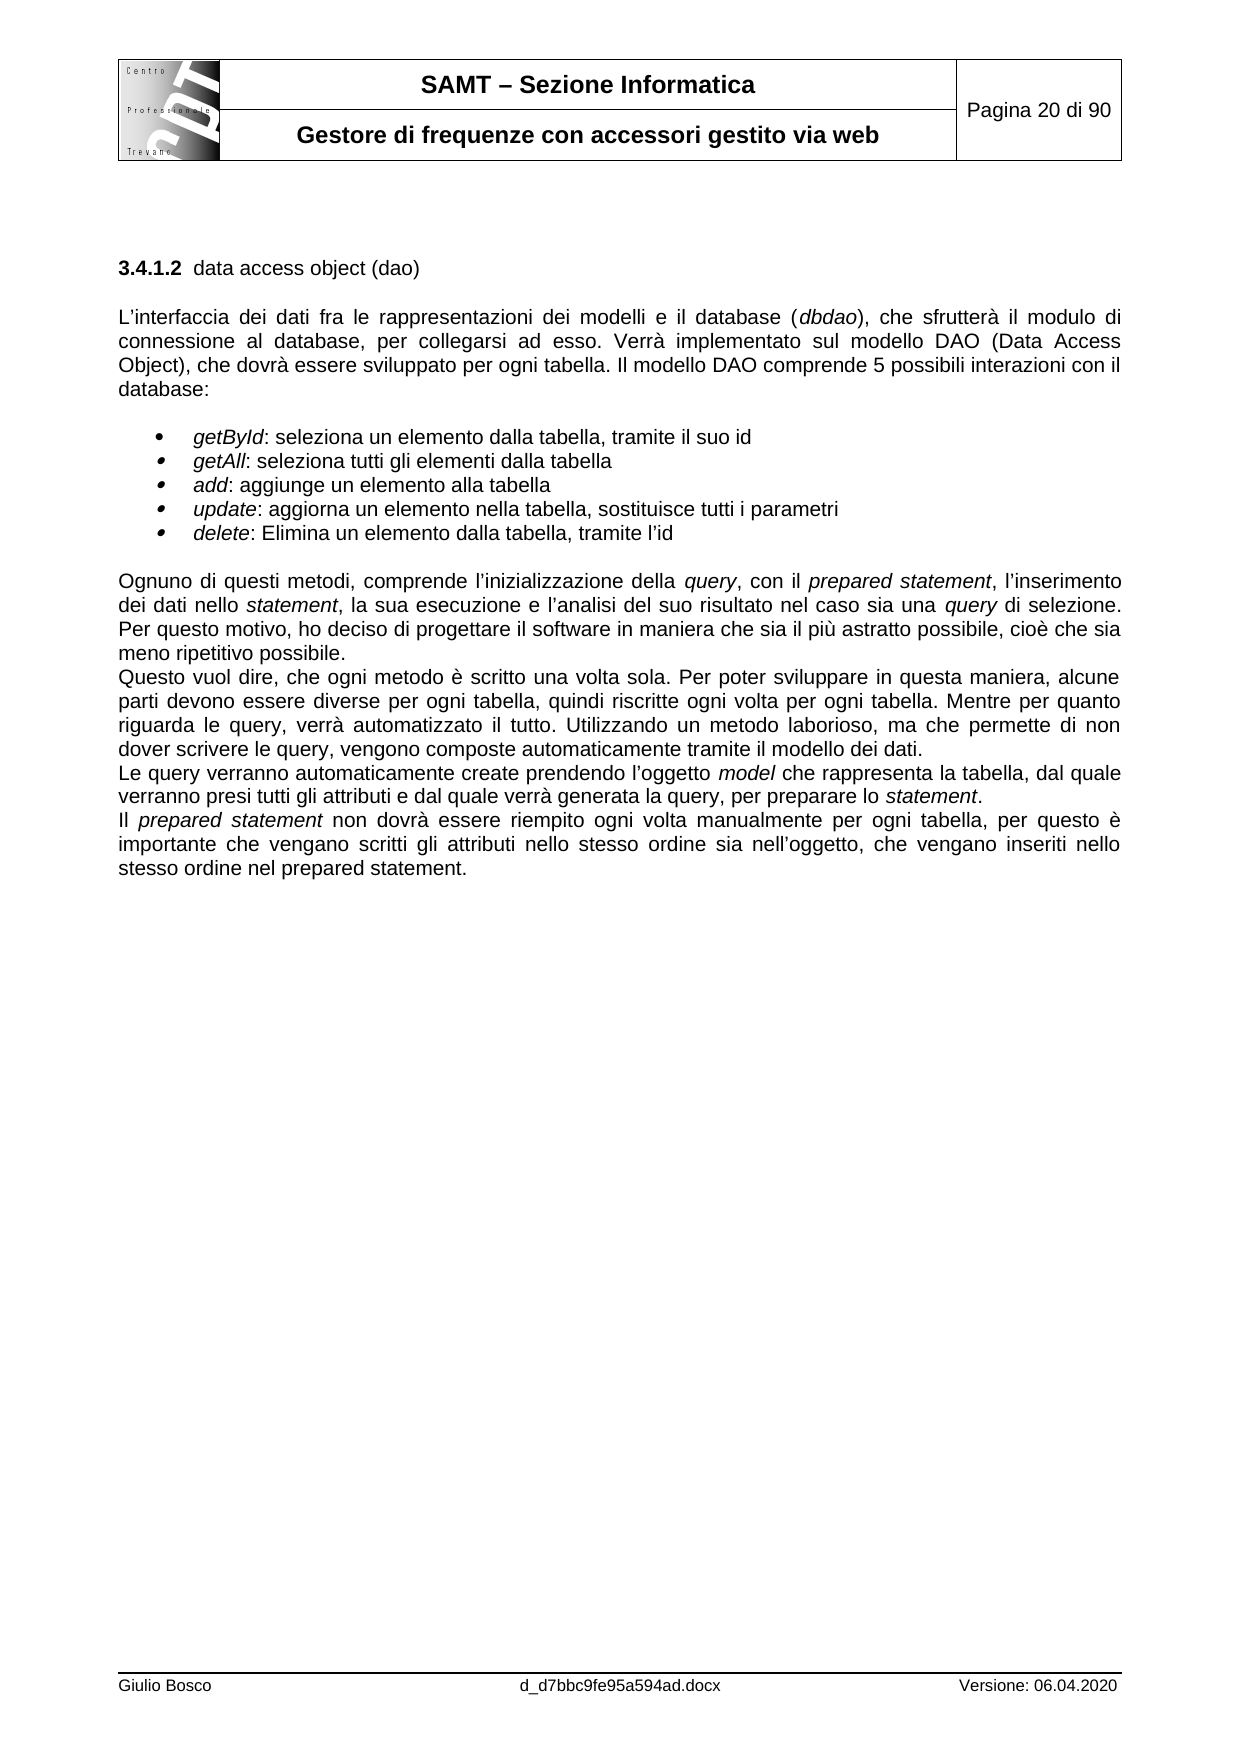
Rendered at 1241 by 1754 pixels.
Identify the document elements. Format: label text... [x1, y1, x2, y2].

text L’interfaccia dei dati fra le rappresentazioni dei modelli e il database (dbdao), che sfrutterà il modulo di connessione al database, per collegarsi ad esso. Verrà implementato sul modello DAO (Data Access Object), che dovrà essere sviluppato per ogni tabella. Il modello DAO comprende 5 possibili interazioni con il database: [118, 305, 1122, 401]
list update: aggiorna un elemento nella tabella, sostituisce tutti i parametri [156, 497, 1122, 521]
text Il prepared statement non dovrà essere riempito ogni volta manualmente per ogni tabella, per questo è importante che vengano scritti gli attributi nello stesso ordine sia nell’oggetto, che vengano inseriti nello stesso ordine nel prepared statement. [118, 808, 1122, 880]
picture [119, 60, 220, 160]
text Questo vuol dire, che ogni metodo è scritto una volta sola. Per poter sviluppare in questa maniera, alcune parti devono essere diverse per ogni tabella, quindi riscritte ogni volta per ogni tabella. Mentre per quanto riguarda le query, verrà automatizzato il tutto. Utilizzando un metodo laborioso, ma che permette di non dover scrivere le query, vengono composte automaticamente tramite il modello dei dati. [118, 664, 1122, 760]
list delete: Elimina un elemento dalla tabella, tramite l’id [156, 521, 1122, 545]
subtitle data access object (dao) [118, 256, 1122, 280]
text Le query verranno automaticamente create prendendo l’oggetto model che rappresenta la tabella, dal quale verranno presi tutti gli attributi e dal quale verrà generata la query, per preparare lo statement. [118, 760, 1122, 808]
list add: aggiunge un elemento alla tabella [156, 473, 1122, 497]
text Ognuno di questi metodi, comprende l’inizializzazione della query, con il prepared statement, l’inserimento dei dati nello statement, la sua esecuzione e l’analisi del suo risultato nel caso sia una query di selezione. Per questo motivo, ho deciso di progettare il software in maniera che sia il più astratto possibile, cioè che sia meno ripetitivo possibile. [118, 569, 1122, 664]
list getById: seleziona un elemento dalla tabella, tramite il suo id [156, 424, 1122, 448]
list getAll: seleziona tutti gli elementi dalla tabella [156, 448, 1122, 473]
